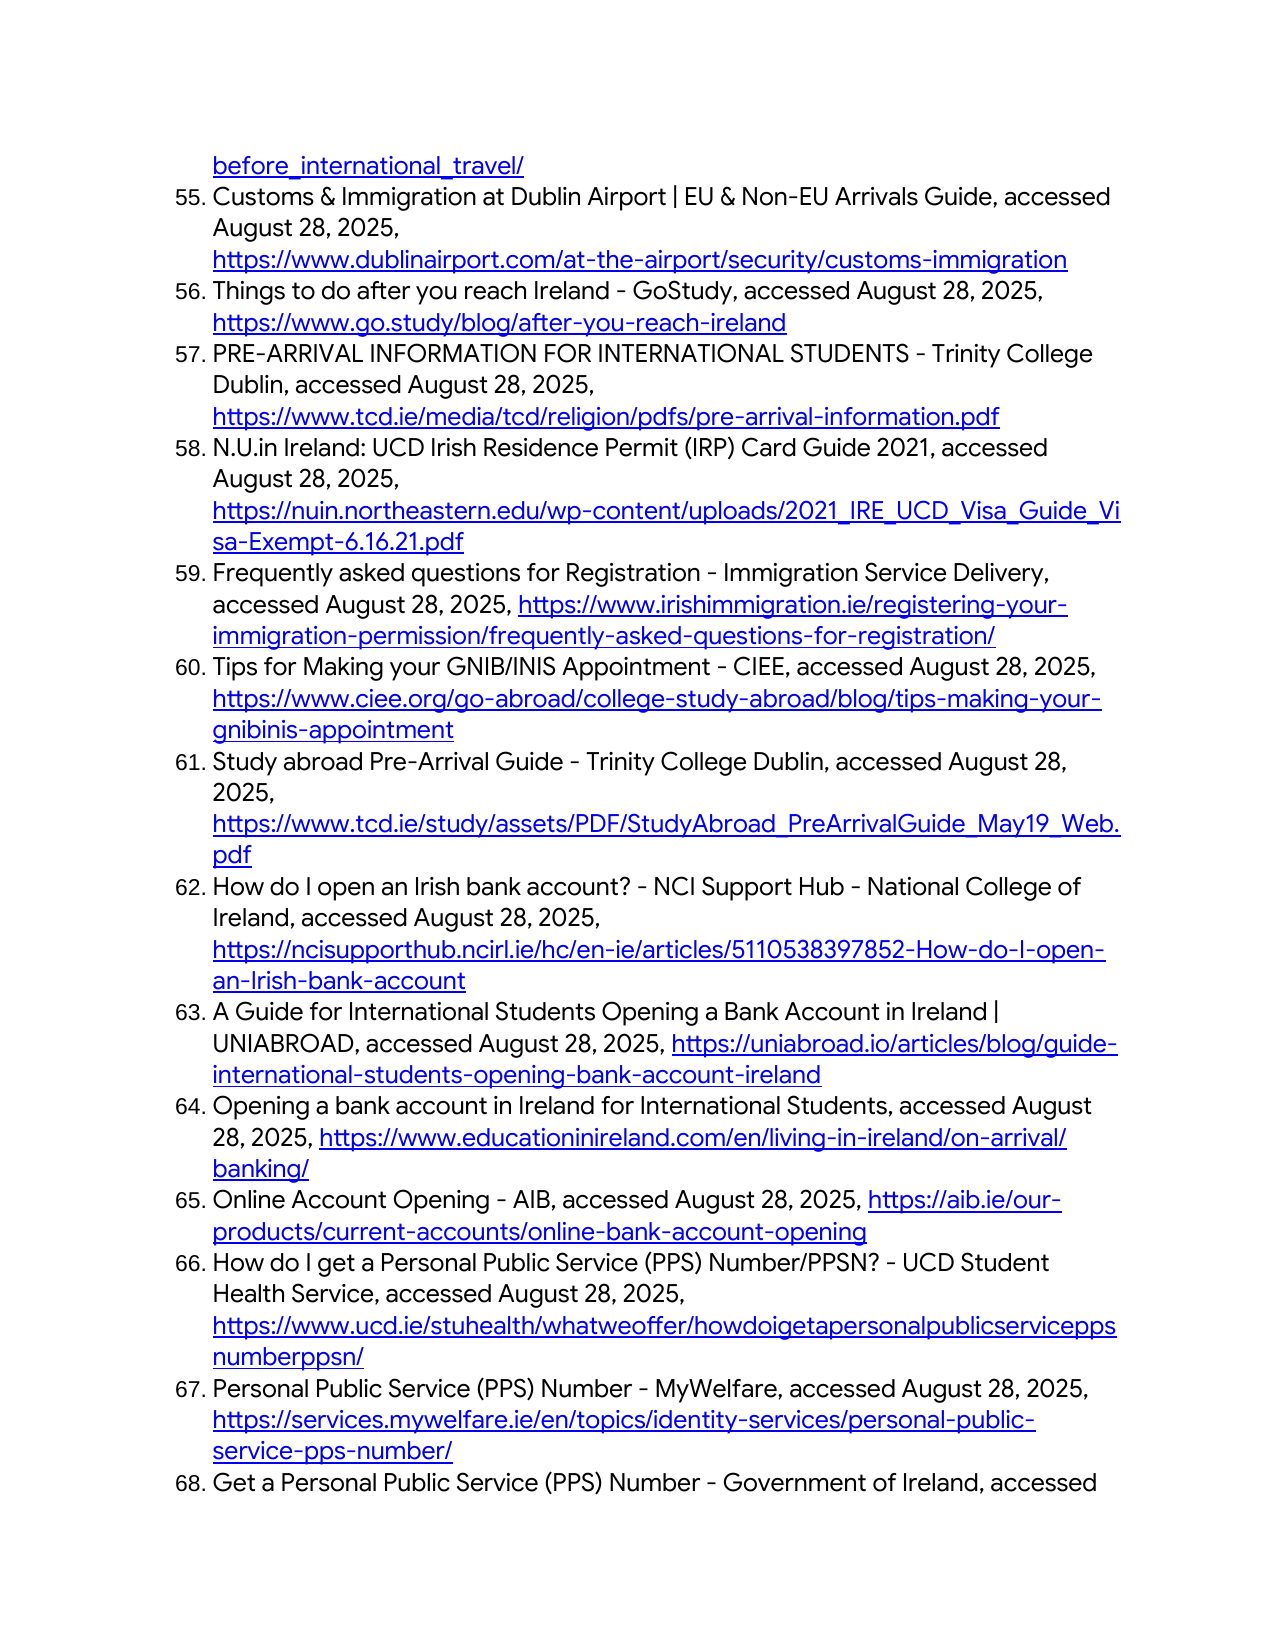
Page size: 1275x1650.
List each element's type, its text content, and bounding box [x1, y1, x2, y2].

list Personal Public Service (PPS) Number - MyWelfare, accessed August 28, 2025, https://services.mywelfare.ie/en/topics/identity-services/personal-public-service-pps-number/ [175, 1373, 1125, 1467]
list Things to do after you reach Ireland - GoStudy, accessed August 28, 2025, https://www.go.study/blog/after-you-reach-ireland [175, 275, 1125, 338]
list Opening a bank account in Ireland for International Students, accessed August 28, 2025, https://www.educationinireland.com/en/living-in-ireland/on-arrival/banking/ [175, 1091, 1125, 1185]
list Study abroad Pre-Arrival Guide - Trinity College Dublin, accessed August 28, 2025, https://www.tcd.ie/study/assets/PDF/StudyAbroad_PreArrivalGuide_May19_Web.pdf [175, 746, 1125, 871]
list PRE-ARRIVAL INFORMATION FOR INTERNATIONAL STUDENTS - Trinity College Dublin, accessed August 28, 2025, https://www.tcd.ie/media/tcd/religion/pdfs/pre-arrival-information.pdf [175, 338, 1125, 432]
list Online Account Opening - AIB, accessed August 28, 2025, https://aib.ie/our-products/current-accounts/online-bank-account-opening [175, 1185, 1125, 1247]
list Frequently asked questions for Registration - Immigration Service Delivery, accessed August 28, 2025, https://www.irishimmigration.ie/registering-your-immigration-permission/frequently-asked-questions-for-registration/ [175, 558, 1125, 652]
list Customs & Immigration at Dublin Airport | EU & Non-EU Arrivals Guide, accessed August 28, 2025, https://www.dublinairport.com/at-the-airport/security/customs-immigration [175, 181, 1125, 275]
list How do I get a Personal Public Service (PPS) Number/PPSN? - UCD Student Health Service, accessed August 28, 2025, https://www.ucd.ie/stuhealth/whatweoffer/howdoigetapersonalpublicserviceppsnumberppsn/ [175, 1247, 1125, 1373]
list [175, 1467, 1125, 1498]
list N.U.in Ireland: UCD Irish Residence Permit (IRP) Card Guide 2021, accessed August 28, 2025, https://nuin.northeastern.edu/wp-content/uploads/2021_IRE_UCD_Visa_Guide_Visa-Exempt-6.16.21.pdf [175, 432, 1125, 558]
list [175, 150, 1125, 181]
list How do I open an Irish bank account? - NCI Support Hub - National College of Ireland, accessed August 28, 2025, https://ncisupporthub.ncirl.ie/hc/en-ie/articles/5110538397852-How-do-I-open-an-Irish-bank-account [175, 871, 1125, 997]
list Tips for Making your GNIB/INIS Appointment - CIEE, accessed August 28, 2025, https://www.ciee.org/go-abroad/college-study-abroad/blog/tips-making-your-gnibinis-appointment [175, 652, 1125, 746]
list A Guide for International Students Opening a Bank Account in Ireland | UNIABROAD, accessed August 28, 2025, https://uniabroad.io/articles/blog/guide-international-students-opening-bank-account-ireland [175, 997, 1125, 1091]
